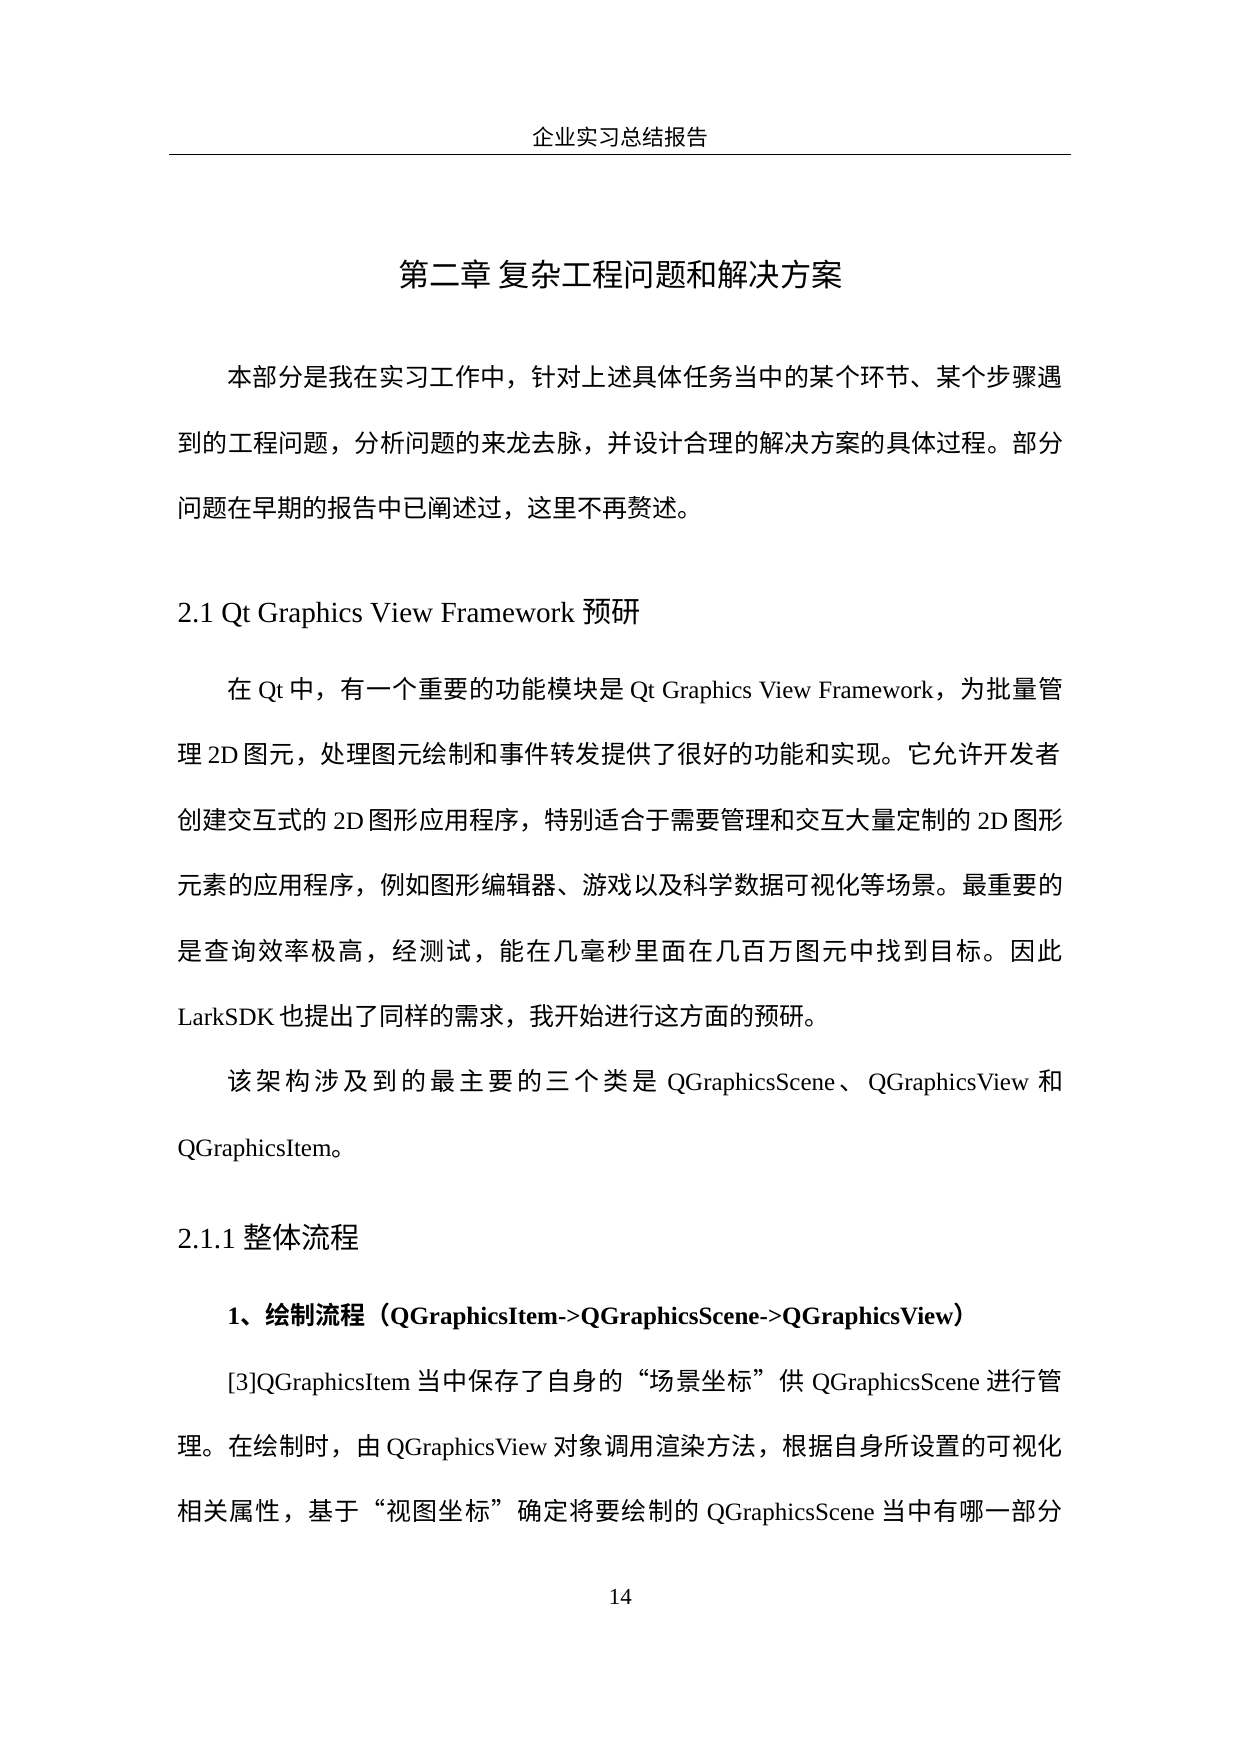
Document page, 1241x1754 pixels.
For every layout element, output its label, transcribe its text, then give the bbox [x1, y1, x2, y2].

text 在Qt中，有一个重要的功能模块是Qt Graphics View Framework，为批量管理2D图元，处理图元绘制和事件转发提供了很好的功能和实现。它允许开发者创建交互式的2D图形应用程序，特别适合于需要管理和交互大量定制的2D图形元素的应用程序，例如图形编辑器、游戏以及科学数据可视化等场景。最重要的是查询效率极高，经测试，能在几毫秒里面在几百万图元中找到目标。因此LarkSDK也提出了同样的需求，我开始进行这方面的预研。 [177, 655, 1063, 1047]
text 该架构涉及到的最主要的三个类是QGraphicsScene、QGraphicsView和QGraphicsItem。 [177, 1047, 1063, 1178]
subtitle 第二章 复杂工程问题和解决方案 [177, 240, 1063, 306]
text 本部分是我在实习工作中，针对上述具体任务当中的某个环节、某个步骤遇到的工程问题，分析问题的来龙去脉，并设计合理的解决方案的具体过程。部分问题在早期的报告中已阐述过，这里不再赘述。 [177, 343, 1063, 539]
text 1、绘制流程（QGraphicsItem->QGraphicsScene->QGraphicsView） [177, 1281, 1063, 1346]
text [177, 1346, 1063, 1543]
subtitle 2.1.1 整体流程 [177, 1203, 1063, 1268]
subtitle 2.1 Qt Graphics View Framework 预研 [177, 577, 1063, 642]
